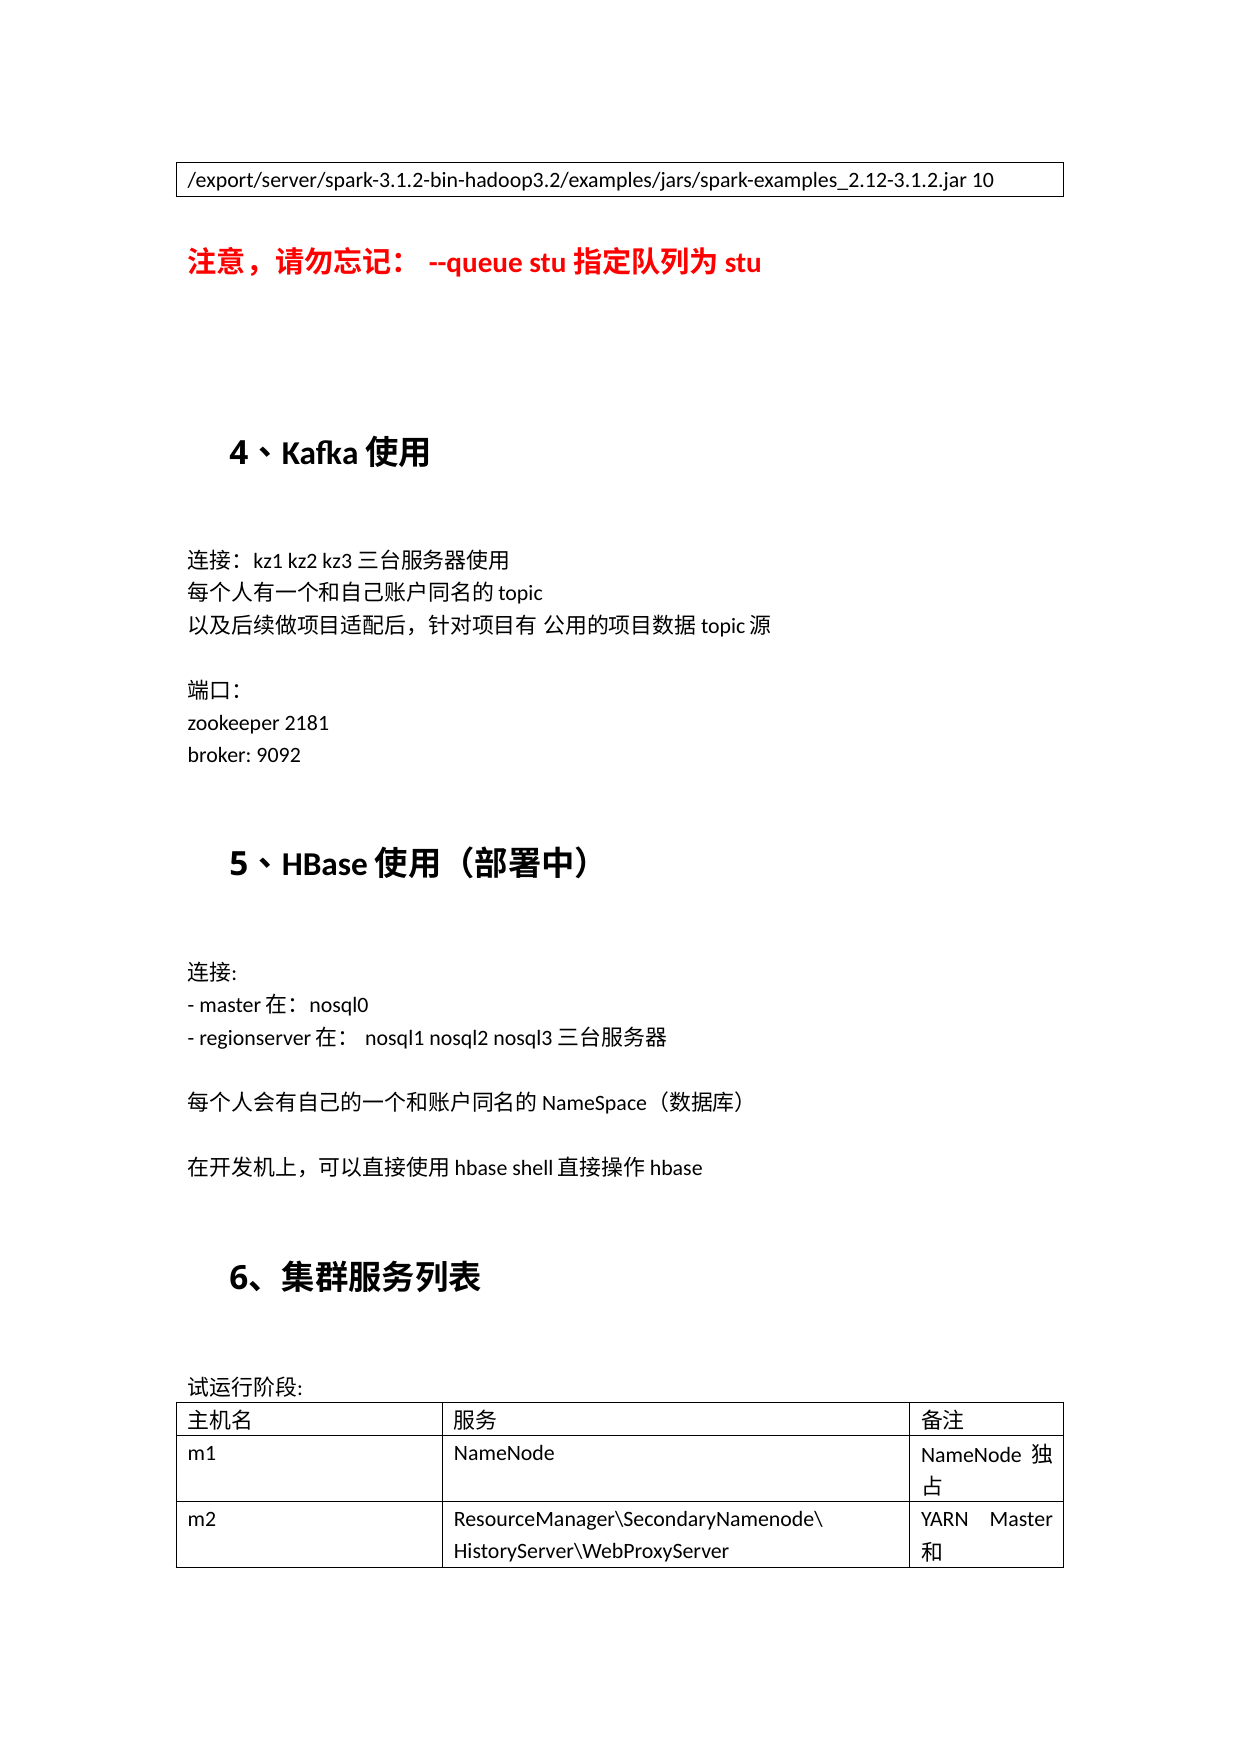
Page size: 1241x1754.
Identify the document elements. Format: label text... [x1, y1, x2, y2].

text zookeeper 2181 [187, 706, 1053, 738]
text 以及后续做项目适配后，针对项目有 公用的项目数据topic源 [187, 608, 1053, 641]
subtitle HBase使用（部署中） [187, 830, 1053, 895]
text - regionserver在： nosql1 nosql2 nosql3 三台服务器 [187, 1020, 1053, 1053]
text broker: 9092 [187, 738, 1053, 771]
table_header 备注 [910, 1403, 1063, 1435]
text 连接：kz1 kz2 kz3 三台服务器使用 [187, 543, 1053, 576]
table_cell m2 [177, 1502, 442, 1567]
table_header 服务 [443, 1403, 909, 1435]
text - master在：nosql0 [187, 988, 1053, 1020]
table_cell m1 [177, 1436, 442, 1501]
subtitle Kafka使用 [187, 419, 1053, 484]
table_header 主机名 [177, 1403, 442, 1435]
text 端口： [187, 673, 1053, 706]
subtitle 集群服务列表 [187, 1242, 1053, 1307]
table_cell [443, 1502, 909, 1567]
text 每个人有一个和自己账户同名的topic [187, 576, 1053, 608]
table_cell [910, 1502, 1063, 1567]
table_cell NameNode [443, 1436, 909, 1501]
text 连接: [187, 955, 1053, 988]
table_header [177, 163, 1063, 196]
text 试运行阶段: [187, 1369, 1053, 1402]
text 每个人会有自己的一个和账户同名的NameSpace（数据库） [187, 1085, 1053, 1118]
text 注意，请勿忘记： --queue stu 指定队列为stu [187, 229, 1053, 294]
text 在开发机上，可以直接使用hbase shell直接操作hbase [187, 1150, 1053, 1183]
table_cell NameNode独占 [910, 1436, 1063, 1501]
